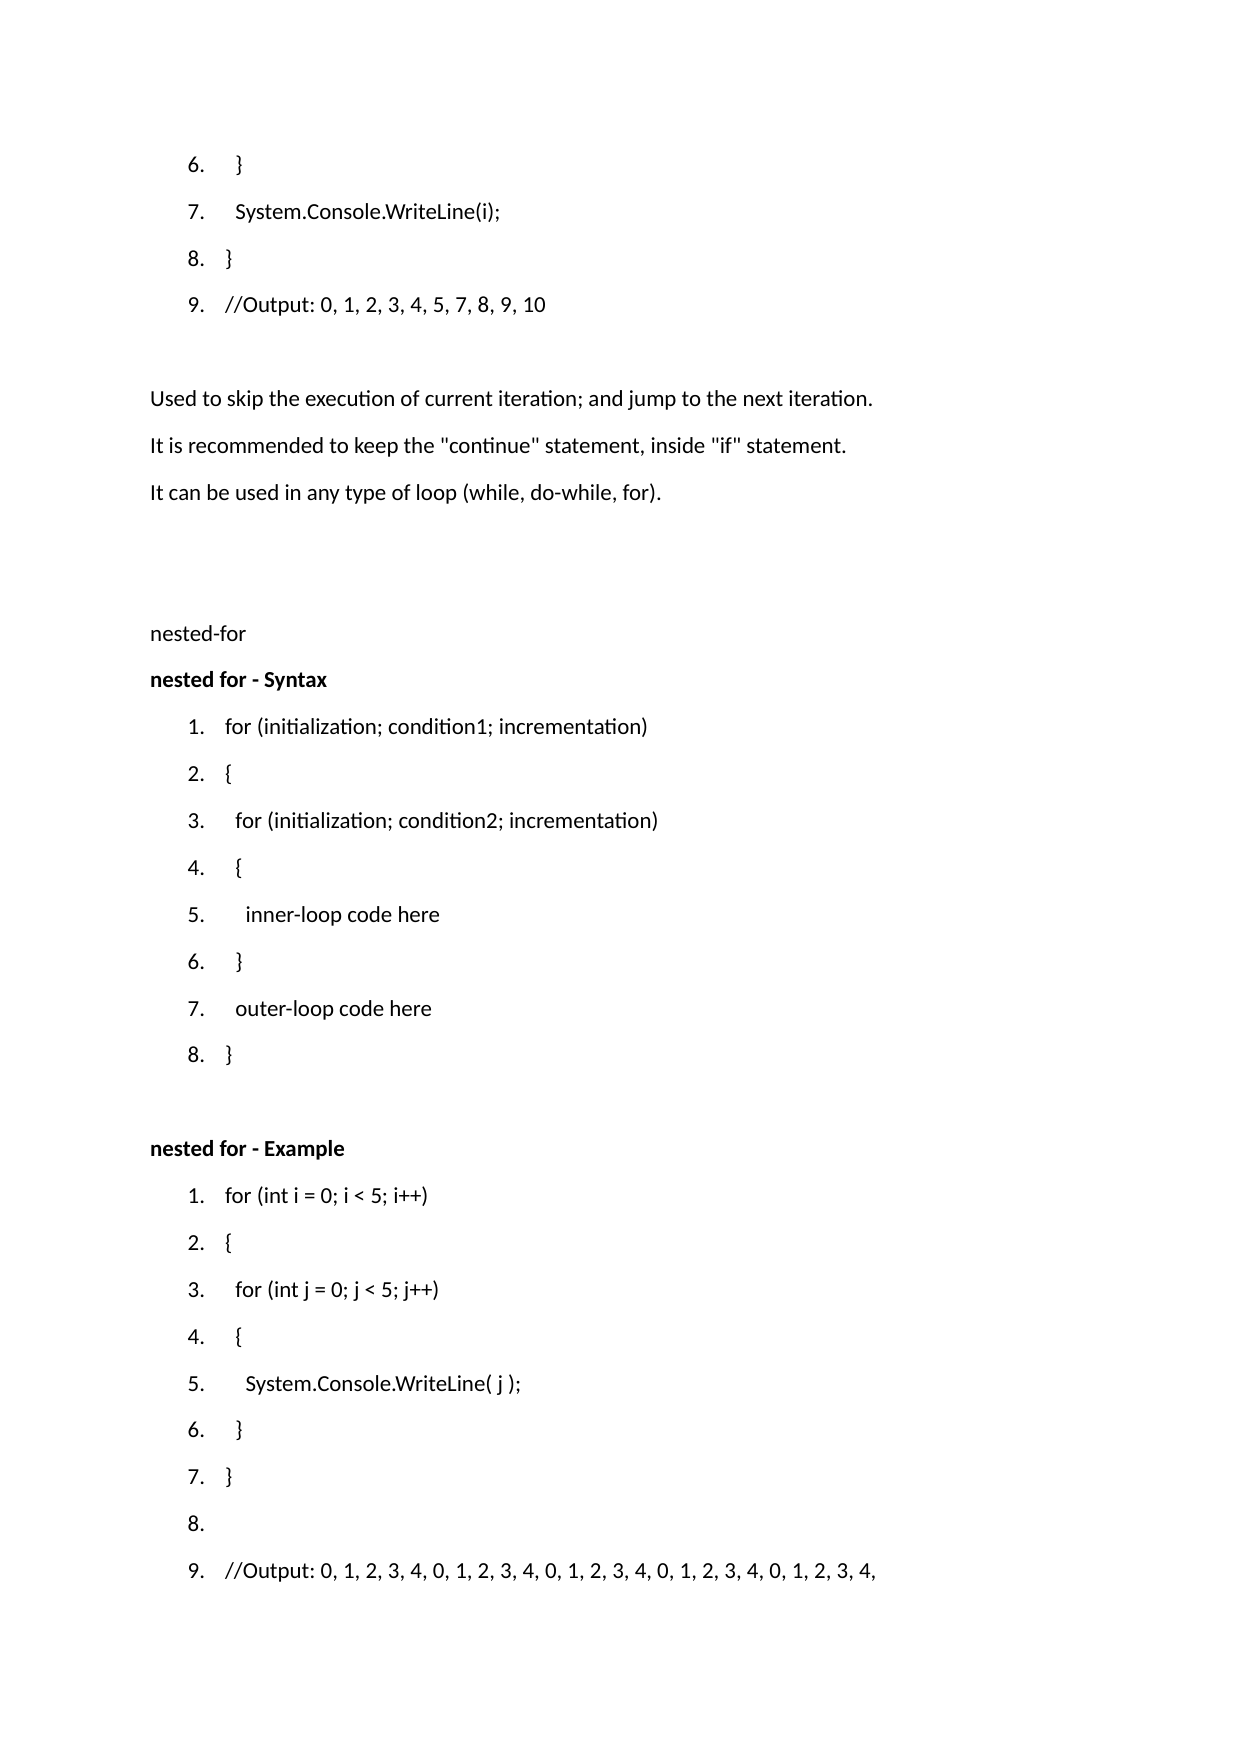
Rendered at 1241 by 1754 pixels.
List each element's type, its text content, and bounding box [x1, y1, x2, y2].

text nested-for [150, 619, 1090, 647]
list { [187, 759, 1090, 787]
list //Output: 0, 1, 2, 3, 4, 0, 1, 2, 3, 4, 0, 1, 2, 3, 4, 0, 1, 2, 3, 4, 0, 1, 2, 3, 4, [187, 1556, 1090, 1584]
list } [187, 244, 1090, 272]
list } [187, 1462, 1090, 1491]
text nested for - Syntax [150, 666, 1090, 694]
list { [187, 1228, 1090, 1256]
list outer-loop code here [187, 994, 1090, 1022]
list for (initialization; condition1; incrementation) [187, 712, 1090, 741]
list System.Console.WriteLine(i); [187, 197, 1090, 225]
list for (initialization; condition2; incrementation) [187, 806, 1090, 834]
list inner-loop code here [187, 900, 1090, 928]
list for (int j = 0; j < 5; j++) [187, 1275, 1090, 1303]
list } [187, 1416, 1090, 1444]
list System.Console.WriteLine( j ); [187, 1369, 1090, 1397]
text nested for - Example [150, 1134, 1090, 1162]
list for (int i = 0; i < 5; i++) [187, 1181, 1090, 1209]
list //Output: 0, 1, 2, 3, 4, 5, 7, 8, 9, 10 [187, 291, 1090, 319]
list { [187, 1322, 1090, 1350]
list } [187, 150, 1090, 178]
list { [187, 853, 1090, 881]
list } [187, 947, 1090, 975]
list } [187, 1041, 1090, 1069]
text Used to skip the execution of current iteration; and jump to the next iteration. [150, 384, 1090, 412]
text It is recommended to keep the "continue" statement, inside "if" statement. [150, 431, 1090, 459]
text It can be used in any type of loop (while, do-while, for). [150, 478, 1090, 506]
